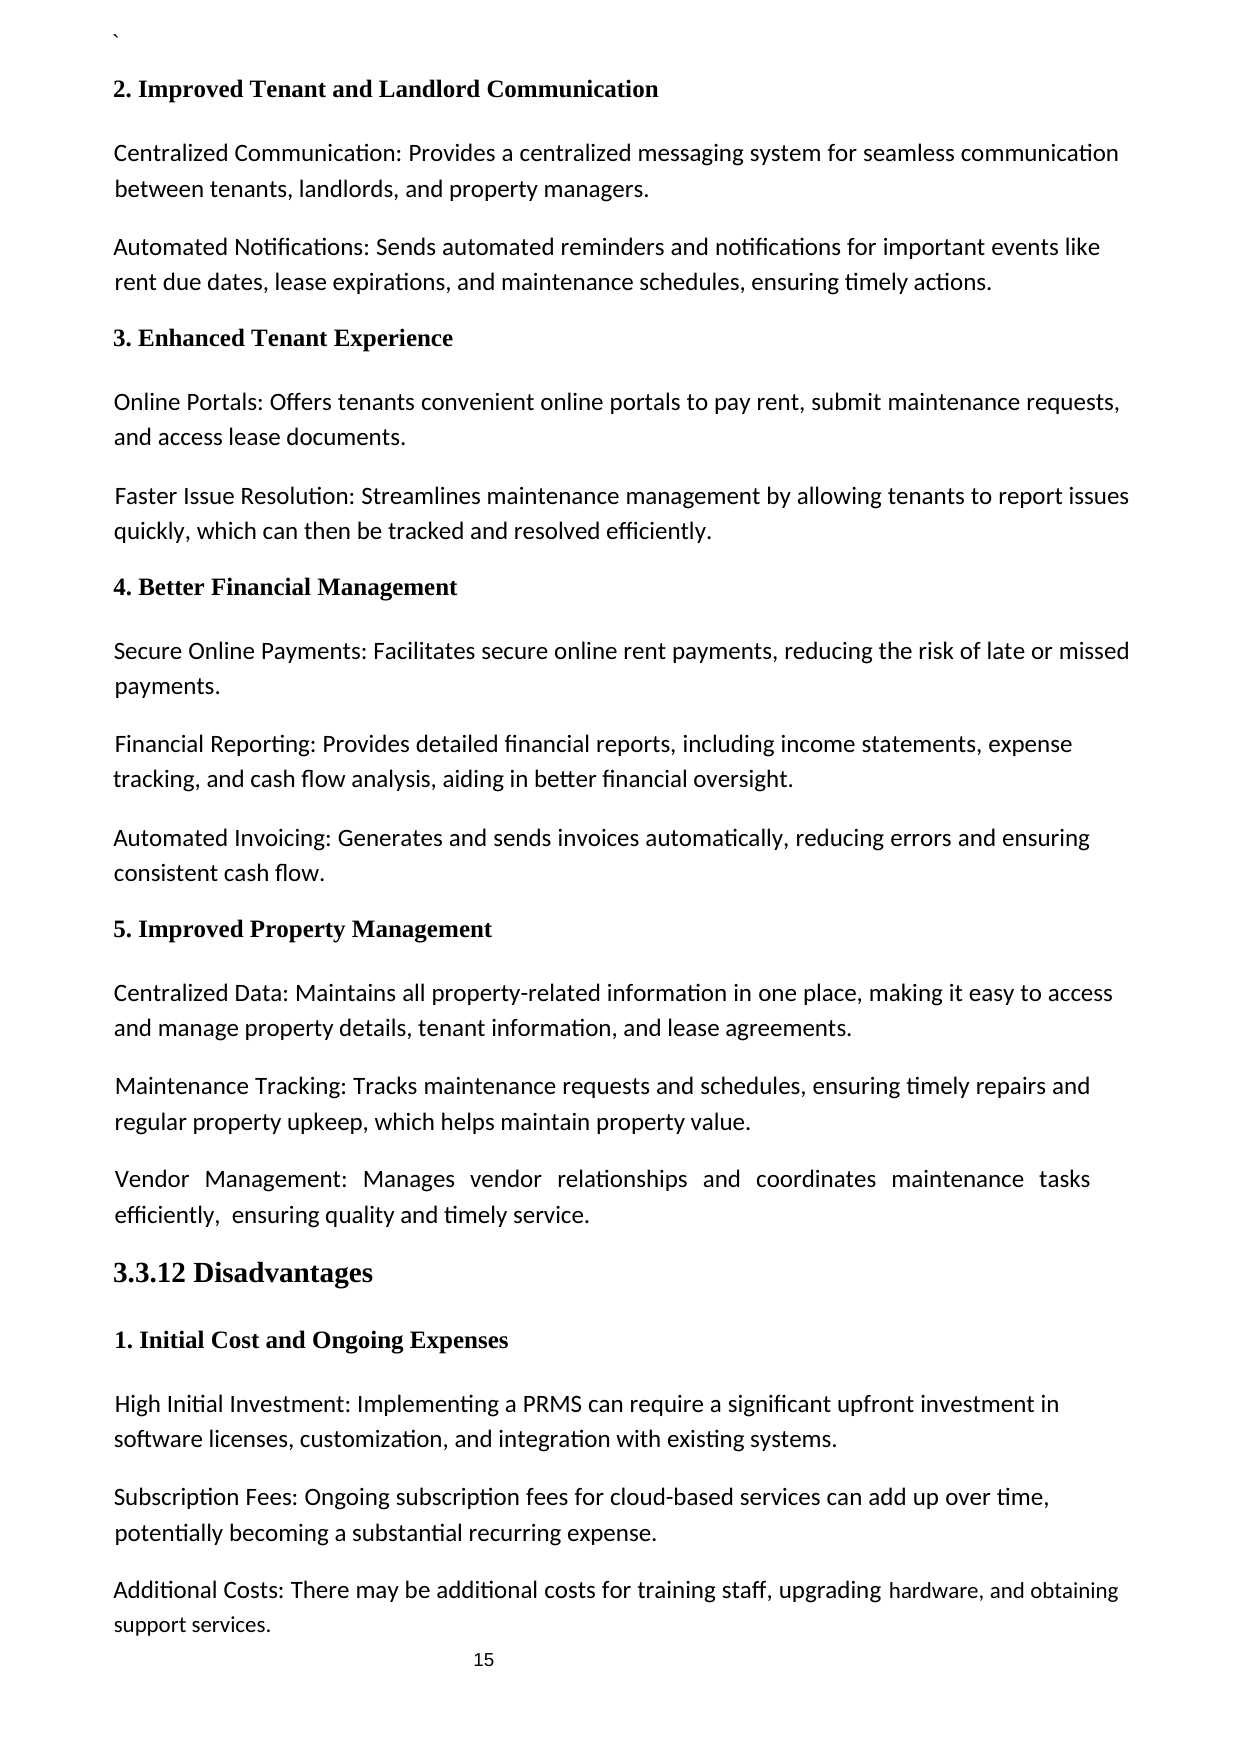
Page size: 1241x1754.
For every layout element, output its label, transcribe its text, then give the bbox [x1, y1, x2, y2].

text Secure Online Payments: Facilitates secure online rent payments, reducing the risk of late or missed payments. [113, 635, 1132, 701]
text 1. Initial Cost and Ongoing Expenses [114, 1325, 1134, 1353]
text Automated Invoicing: Generates and sends invoices automatically, reducing errors and ensuring consistent cash flow. [113, 822, 1092, 887]
text Vendor Management: Manages vendor relationships and coordinates maintenance tasks efficiently, ensuring quality and timely service. [114, 1163, 1092, 1229]
text 5. Improved Property Management [113, 914, 1134, 942]
text Maintenance Tracking: Tracks maintenance requests and schedules, ensuring timely repairs and regular property upkeep, which helps maintain property value. [114, 1070, 1092, 1136]
text 3. Enhanced Tenant Experience [113, 323, 1134, 351]
text Online Portals: Offers tenants convenient online portals to pay rent, submit maintenance requests, and access lease documents. [114, 386, 1121, 452]
text Centralized Data: Maintains all property-related information in one place, making it easy to access and manage property details, tenant information, and lease agreements. [114, 977, 1114, 1043]
text Faster Issue Resolution: Streamlines maintenance management by allowing tenants to report issues quickly, which can then be tracked and resolved efficiently. [114, 480, 1131, 546]
text Additional Costs: There may be additional costs for training staff, upgrading hardware, and obtaining support services. [113, 1575, 1119, 1638]
text Subscription Fees: Ongoing subscription fees for cloud-based services can add up over time, potentially becoming a substantial recurring expense. [113, 1481, 1051, 1548]
text 2. Improved Tenant and Landlord Communication [113, 74, 1134, 103]
text 3.3.12 Disadvantages [113, 1256, 1134, 1289]
text 4. Better Financial Management [113, 572, 1134, 601]
text Financial Reporting: Provides detailed financial reports, including income statements, expense tracking, and cash flow analysis, aiding in better financial oversight. [113, 728, 1074, 794]
text Centralized Communication: Provides a centralized messaging system for seamless communication between tenants, landlords, and property managers. [114, 138, 1121, 203]
text High Initial Investment: Implementing a PRMS can require a significant upfront investment in software licenses, customization, and integration with existing systems. [113, 1388, 1061, 1454]
text Automated Notifications: Sends automated reminders and notifications for important events like rent due dates, lease expirations, and maintenance schedules, ensuring timely actions. [113, 231, 1102, 297]
